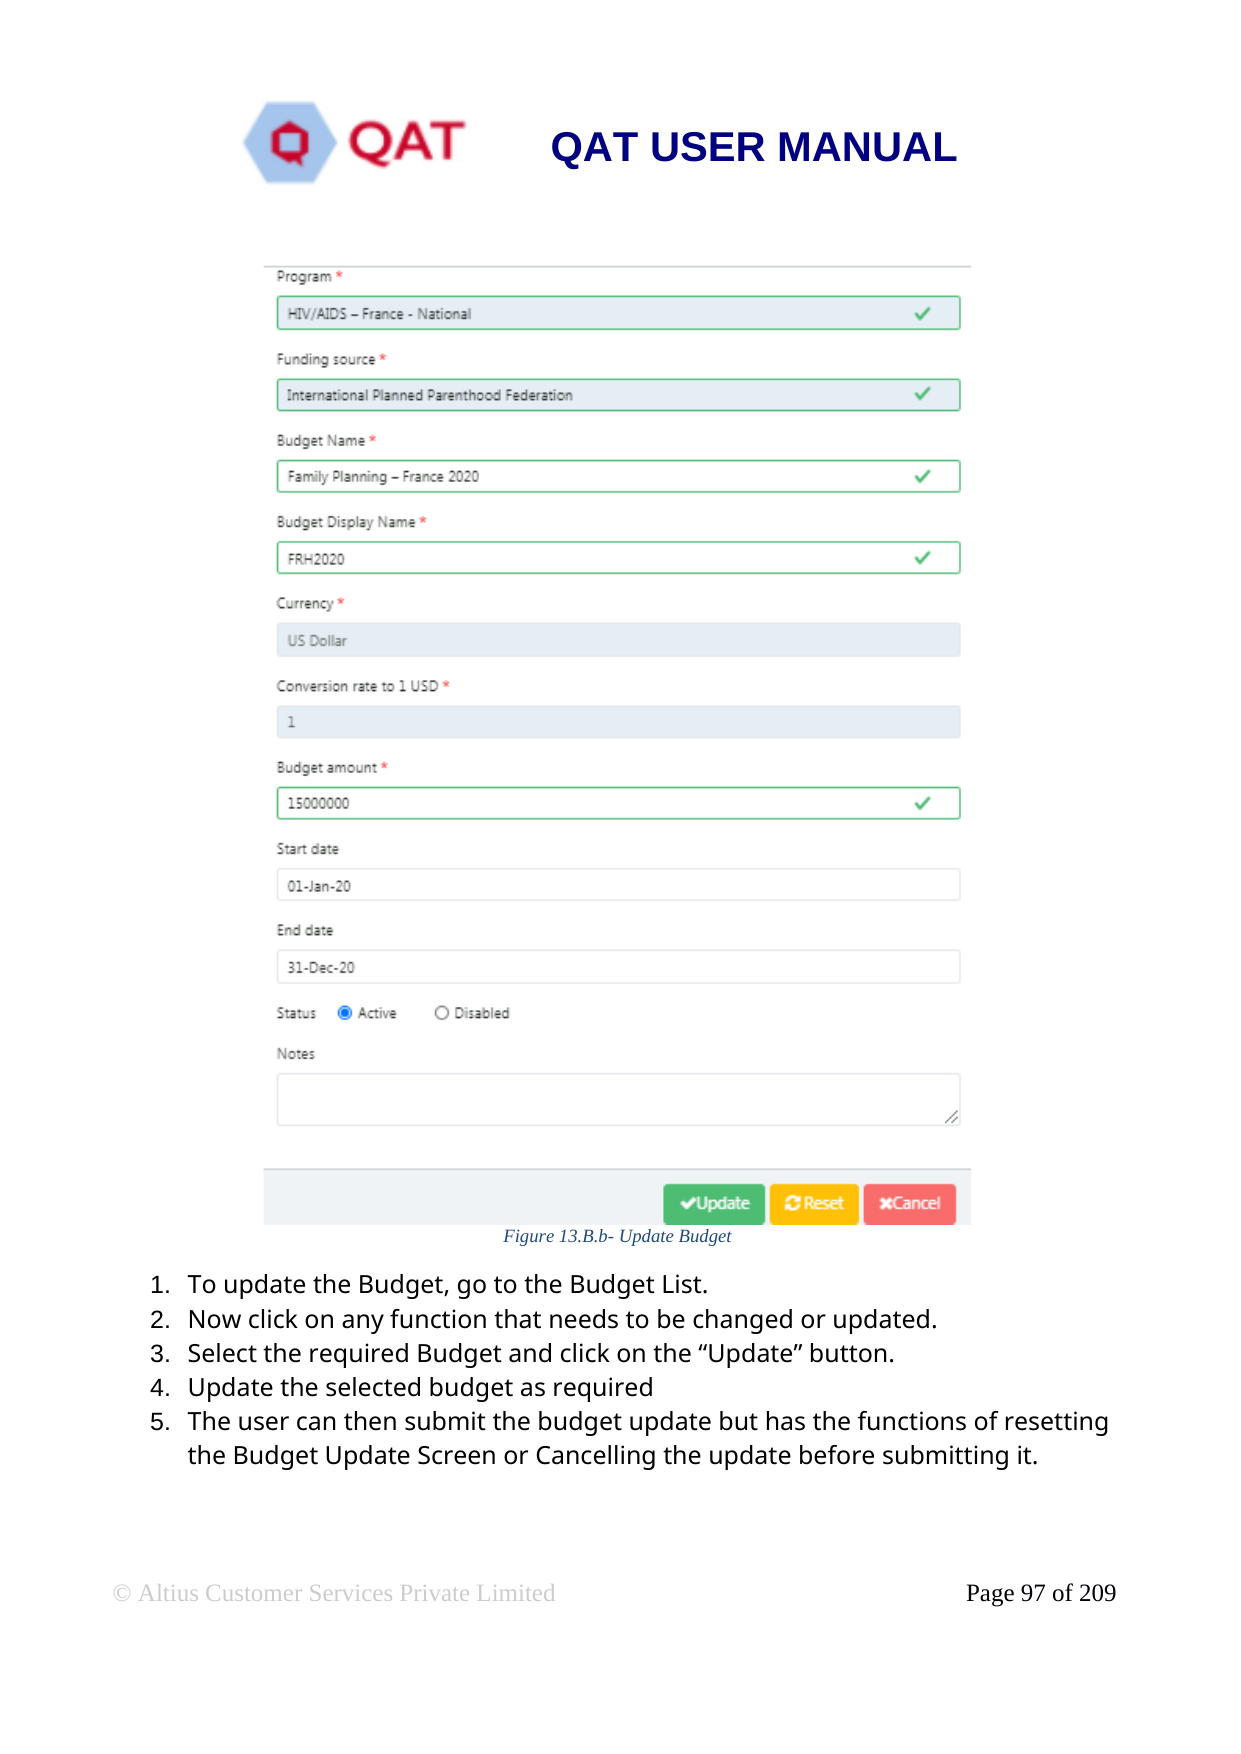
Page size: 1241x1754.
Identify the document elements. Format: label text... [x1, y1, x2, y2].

list Update the selected budget as required [150, 1369, 1122, 1403]
picture [229, 98, 484, 189]
text Figure 13.B.b- Update Budget [112, 1225, 1122, 1246]
list Now click on any function that needs to be changed or updated. [150, 1301, 1122, 1335]
list The user can then submit the budget update but has the functions of resetting the Budget Update Screen or Cancelling the update before submitting it. [150, 1403, 1122, 1472]
picture [263, 263, 972, 1225]
list To update the Budget, go to the Budget List. [150, 1267, 1122, 1301]
list Select the required Budget and click on the “Update” button. [150, 1335, 1122, 1369]
